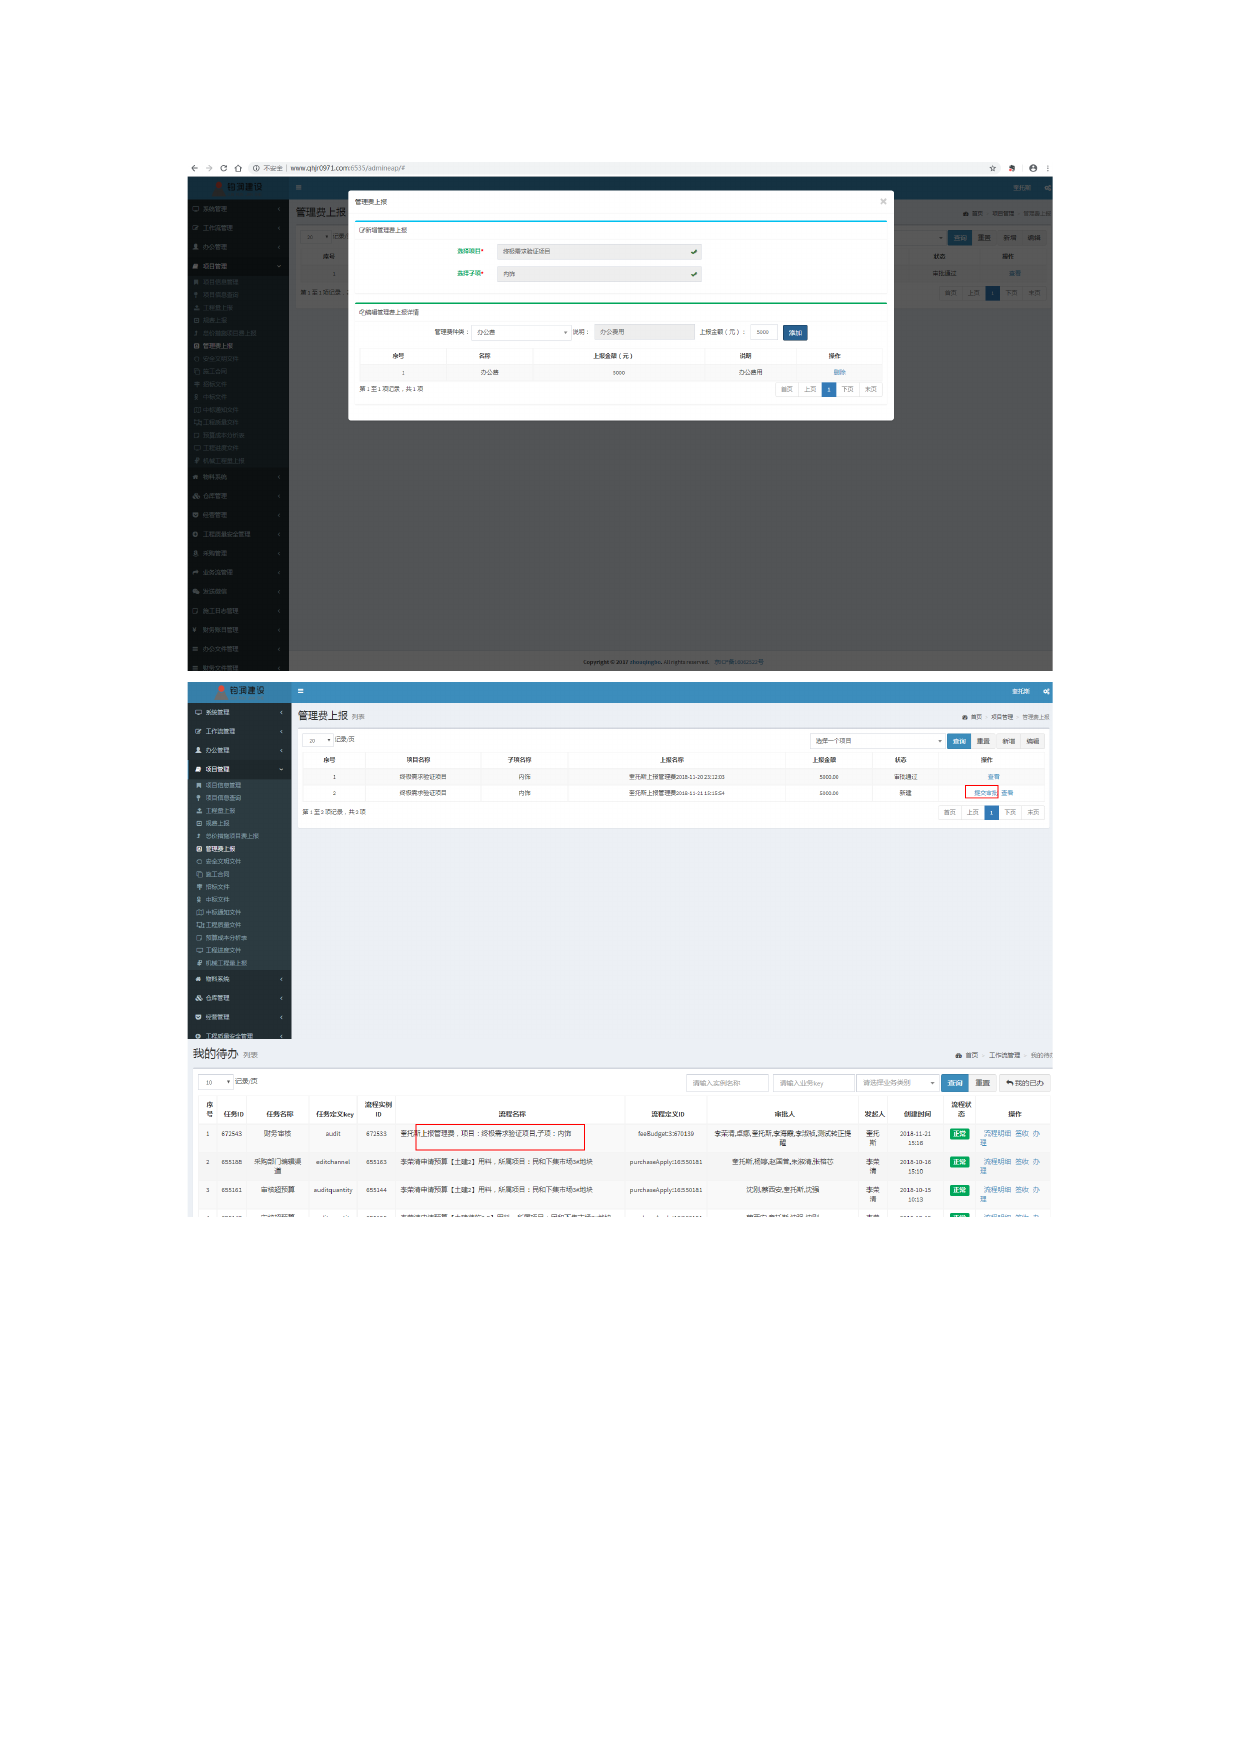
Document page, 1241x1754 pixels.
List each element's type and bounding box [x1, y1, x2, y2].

picture [187, 682, 1053, 1217]
picture [187, 162, 1053, 671]
